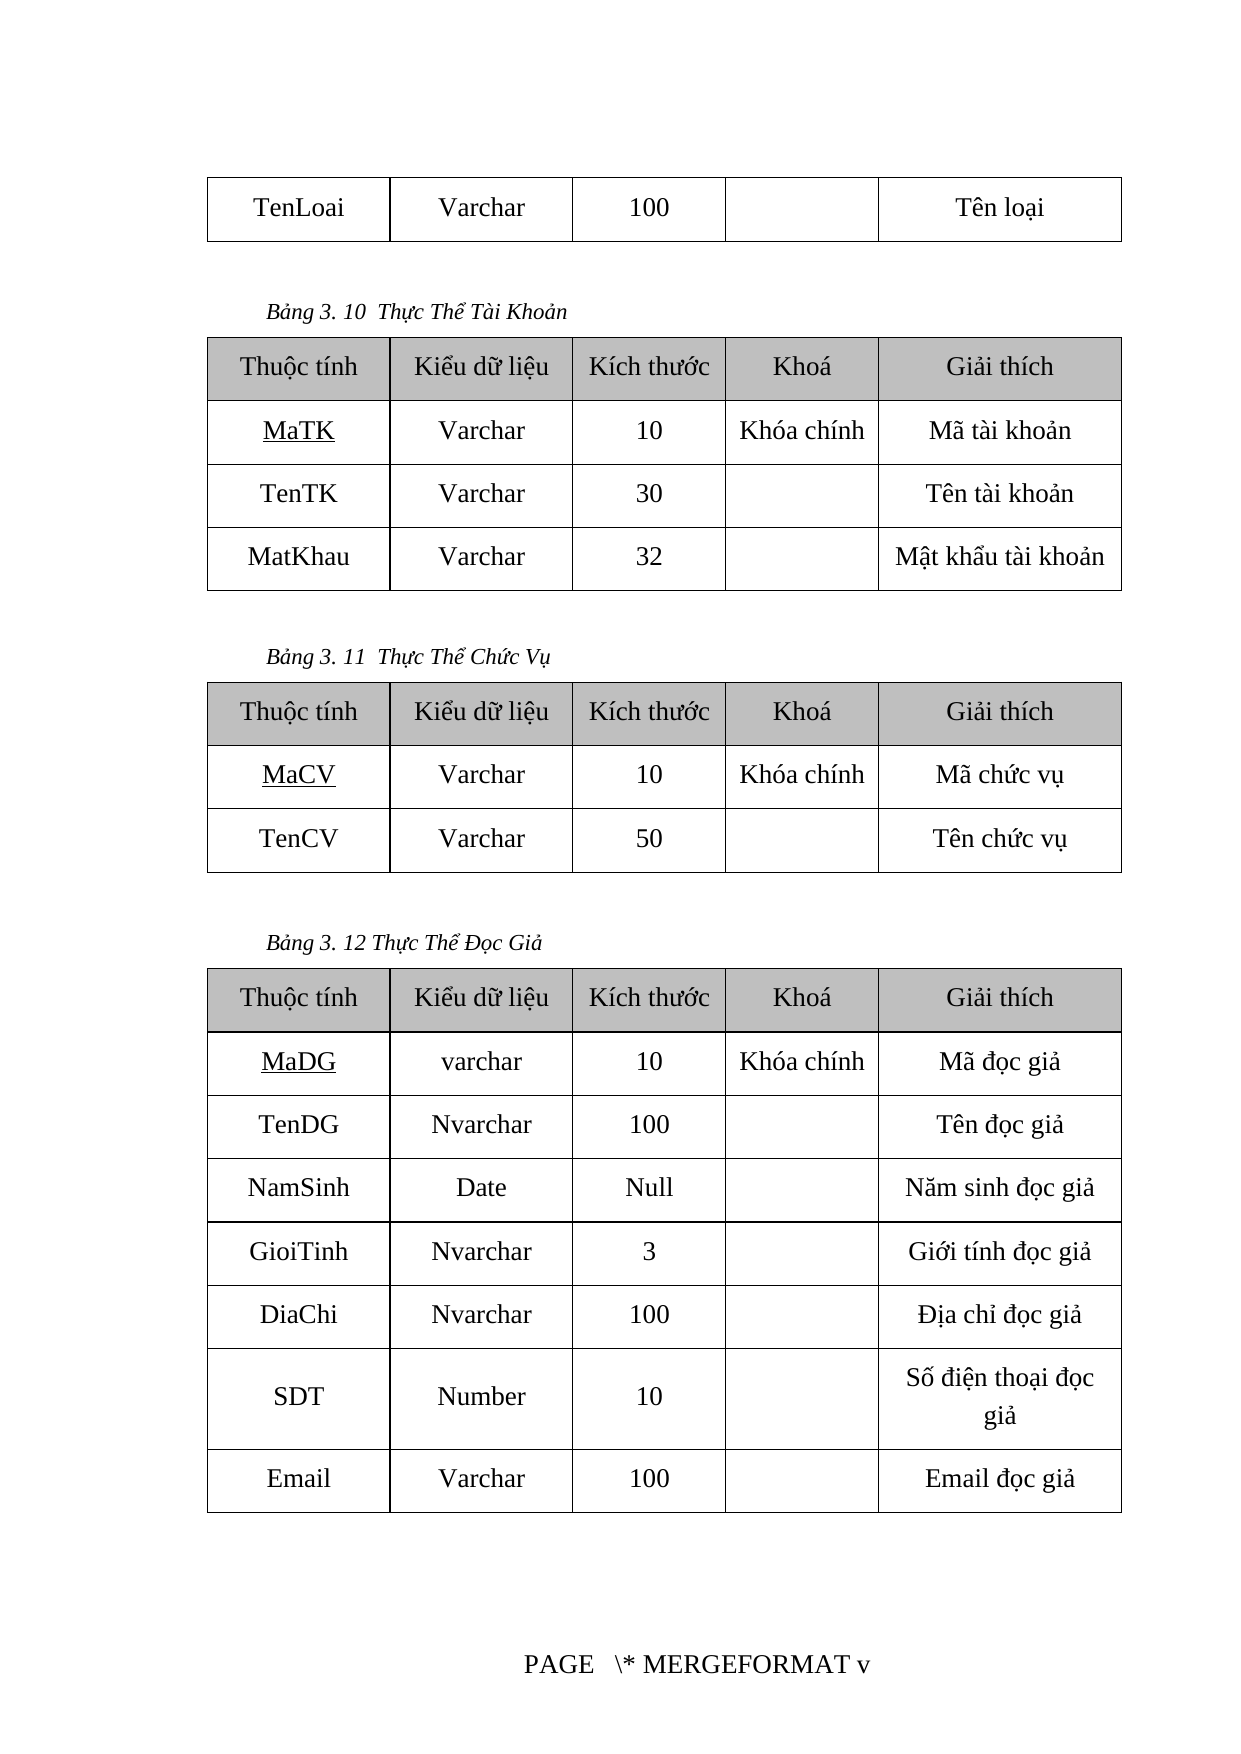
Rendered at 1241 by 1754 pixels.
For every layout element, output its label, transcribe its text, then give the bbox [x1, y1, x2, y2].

table_header Kiểu dữ liệu [391, 969, 572, 1031]
table_cell Email đọc giả [879, 1450, 1121, 1512]
table_cell Địa chỉ đọc giả [879, 1286, 1121, 1348]
table_header Kích thước [573, 969, 725, 1031]
table_cell Khóa chính [726, 1033, 878, 1095]
table_cell Tên loại [879, 178, 1121, 241]
table_cell Varchar [391, 178, 572, 241]
table_cell Khóa chính [726, 401, 878, 464]
table_cell Số điện thoại đọc giả [879, 1349, 1121, 1449]
table_cell 100 [573, 1096, 725, 1158]
table_cell 30 [573, 465, 725, 527]
table_cell [726, 1286, 878, 1348]
table_cell TenCV [208, 809, 389, 872]
table_cell Number [391, 1349, 572, 1449]
table_cell SDT [208, 1349, 389, 1449]
table_header Giải thích [879, 683, 1121, 745]
table_cell 10 [573, 746, 725, 808]
table_cell [726, 1223, 878, 1285]
table_cell 50 [573, 809, 725, 872]
table_cell Varchar [391, 528, 572, 590]
table_header Thuộc tính [208, 683, 389, 745]
table_header Giải thích [879, 969, 1121, 1031]
table_cell Mật khẩu tài khoản [879, 528, 1121, 590]
table_cell Varchar [391, 1450, 572, 1512]
table_cell Varchar [391, 809, 572, 872]
table_cell 10 [573, 1349, 725, 1449]
table_cell 32 [573, 528, 725, 590]
table_cell 100 [573, 1450, 725, 1512]
table_cell Năm sinh đọc giả [879, 1159, 1121, 1221]
table_cell GioiTinh [208, 1223, 389, 1285]
table_cell Varchar [391, 401, 572, 464]
table_header Thuộc tính [208, 338, 389, 400]
table_cell 100 [573, 1286, 725, 1348]
table_header Khoá [726, 338, 878, 400]
table_cell Tên đọc giả [879, 1096, 1121, 1158]
table_cell [726, 465, 878, 527]
table_cell varchar [391, 1033, 572, 1095]
text Bảng 3. 11 Thực Thể Chức Vụ [207, 643, 1122, 669]
table_cell Varchar [391, 465, 572, 527]
table_cell [726, 1349, 878, 1449]
table_cell DiaChi [208, 1286, 389, 1348]
table_cell Nvarchar [391, 1286, 572, 1348]
table_cell Date [391, 1159, 572, 1221]
table_cell MaTK [208, 401, 389, 464]
table_cell [726, 809, 878, 872]
table_header Kích thước [573, 338, 725, 400]
table_header Khoá [726, 683, 878, 745]
table_cell [726, 1096, 878, 1158]
text Bảng 3. 10 Thực Thể Tài Khoản [207, 298, 1122, 324]
table_cell Varchar [391, 746, 572, 808]
table_cell [726, 1450, 878, 1512]
table_cell Mã chức vụ [879, 746, 1121, 808]
table_header Giải thích [879, 338, 1121, 400]
table_cell Giới tính đọc giả [879, 1223, 1121, 1285]
table_header Thuộc tính [208, 969, 389, 1031]
table_cell [726, 178, 878, 241]
text Bảng 3. 12 Thực Thể Đọc Giả [207, 929, 1122, 956]
table_header Kích thước [573, 683, 725, 745]
table_cell Mã đọc giả [879, 1033, 1121, 1095]
table_cell Email [208, 1450, 389, 1512]
table_cell NamSinh [208, 1159, 389, 1221]
table_cell Tên chức vụ [879, 809, 1121, 872]
table_cell Nvarchar [391, 1223, 572, 1285]
table_header Kiểu dữ liệu [391, 338, 572, 400]
table_cell 100 [573, 178, 725, 241]
table_cell 10 [573, 1033, 725, 1095]
table_cell TenLoai [208, 178, 389, 241]
table_cell Mã tài khoản [879, 401, 1121, 464]
table_cell Null [573, 1159, 725, 1221]
table_cell TenDG [208, 1096, 389, 1158]
table_cell [726, 1159, 878, 1221]
table_cell TenTK [208, 465, 389, 527]
table_cell MaCV [208, 746, 389, 808]
table_cell [726, 528, 878, 590]
table_cell MatKhau [208, 528, 389, 590]
table_cell 10 [573, 401, 725, 464]
table_cell 3 [573, 1223, 725, 1285]
table_cell MaDG [208, 1033, 389, 1095]
table_header Khoá [726, 969, 878, 1031]
table_header Kiểu dữ liệu [391, 683, 572, 745]
table_cell Nvarchar [391, 1096, 572, 1158]
table_cell Tên tài khoản [879, 465, 1121, 527]
table_cell Khóa chính [726, 746, 878, 808]
